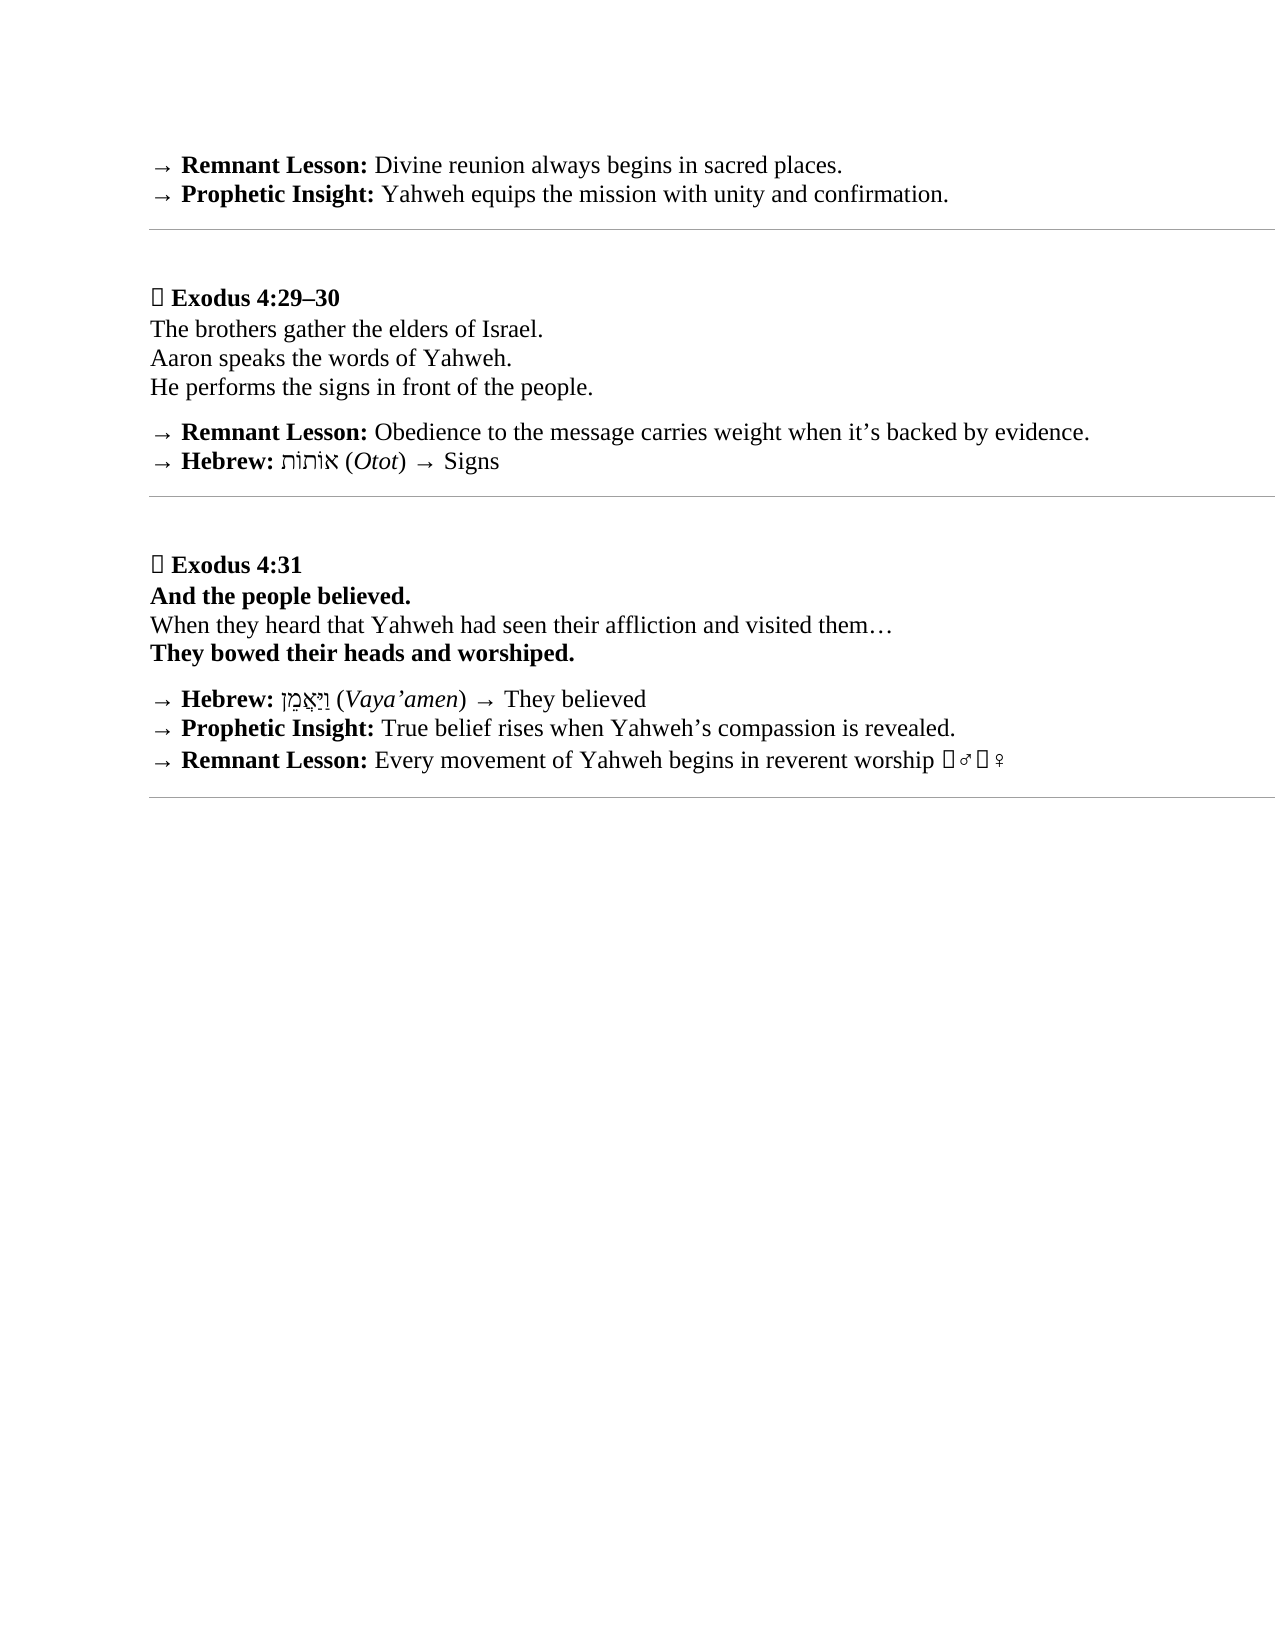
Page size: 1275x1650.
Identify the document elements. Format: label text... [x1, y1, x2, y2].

text 📖 Exodus 4:29–30 The brothers gather the elders of Israel. Aaron speaks the words of Yahweh. He performs the signs in front of the people. [150, 280, 1125, 400]
text 📖 Exodus 4:31 And the people believed. When they heard that Yahweh had seen their affliction and visited them… They bowed their heads and worshiped. [150, 547, 1125, 667]
text → Remnant Lesson: Obedience to the message carries weight when it’s backed by evidence. → Hebrew: אוֹתוֹת (Otot) → Signs [150, 417, 1125, 474]
text → Hebrew: וַיַּאֲמֵן (Vaya’amen) → They believed → Prophetic Insight: True belief rises when Yahweh’s compassion is revealed. → Remnant Lesson: Every movement of Yahweh begins in reverent worship 🙇‍♂️🙇‍♀️ [150, 684, 1125, 776]
text → Remnant Lesson: Divine reunion always begins in sacred places. → Prophetic Insight: Yahweh equips the mission with unity and confirmation. [150, 150, 1125, 207]
